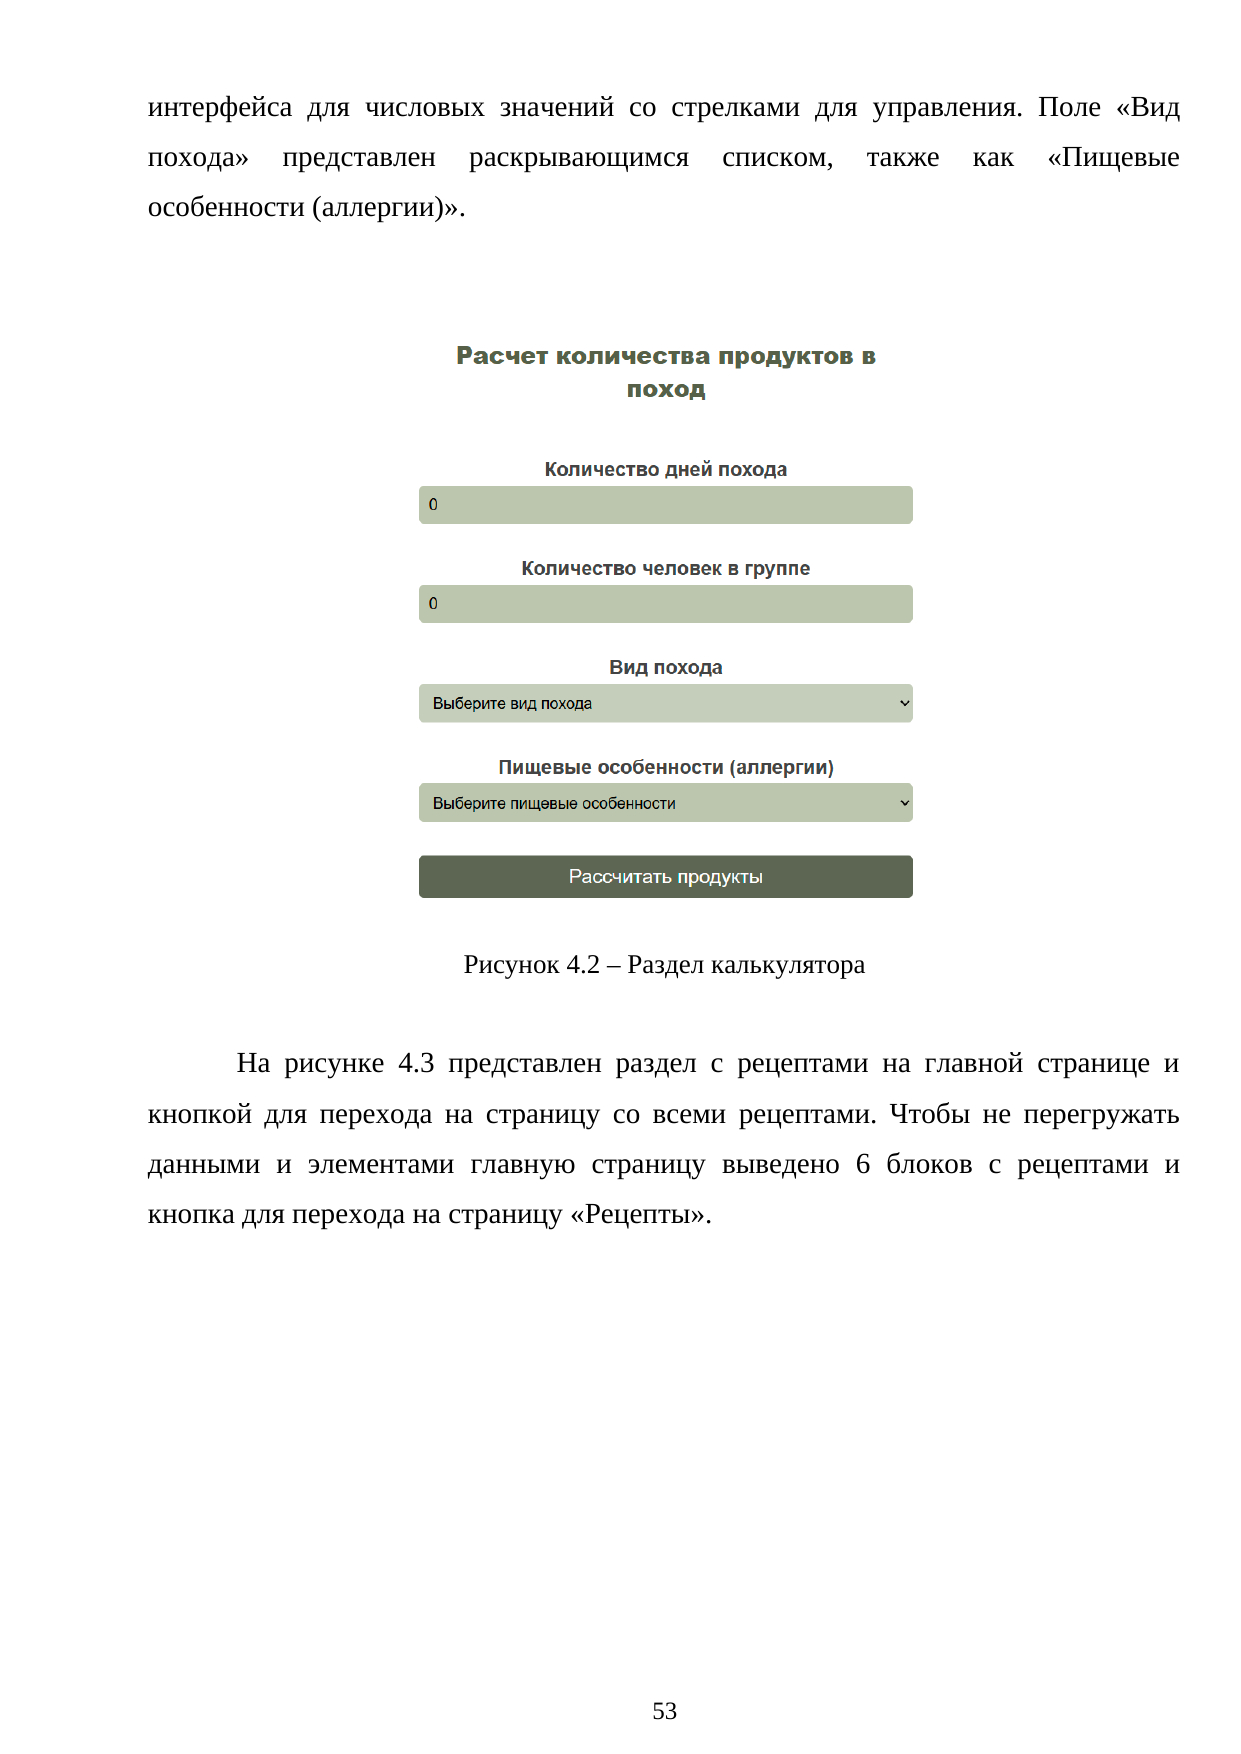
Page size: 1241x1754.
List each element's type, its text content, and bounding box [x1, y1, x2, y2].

text На рисунке 4.3 представлен раздел с рецептами на главной странице и кнопкой для перехода на страницу со всеми рецептами. Чтобы не перегружать данными и элементами главную страницу выведено 6 блоков с рецептами и кнопка для перехода на страницу «Рецепты». [148, 1046, 1181, 1230]
picture [304, 290, 1025, 935]
text Рисунок 4.2 – Раздел калькулятора [148, 948, 1181, 980]
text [148, 89, 1181, 223]
